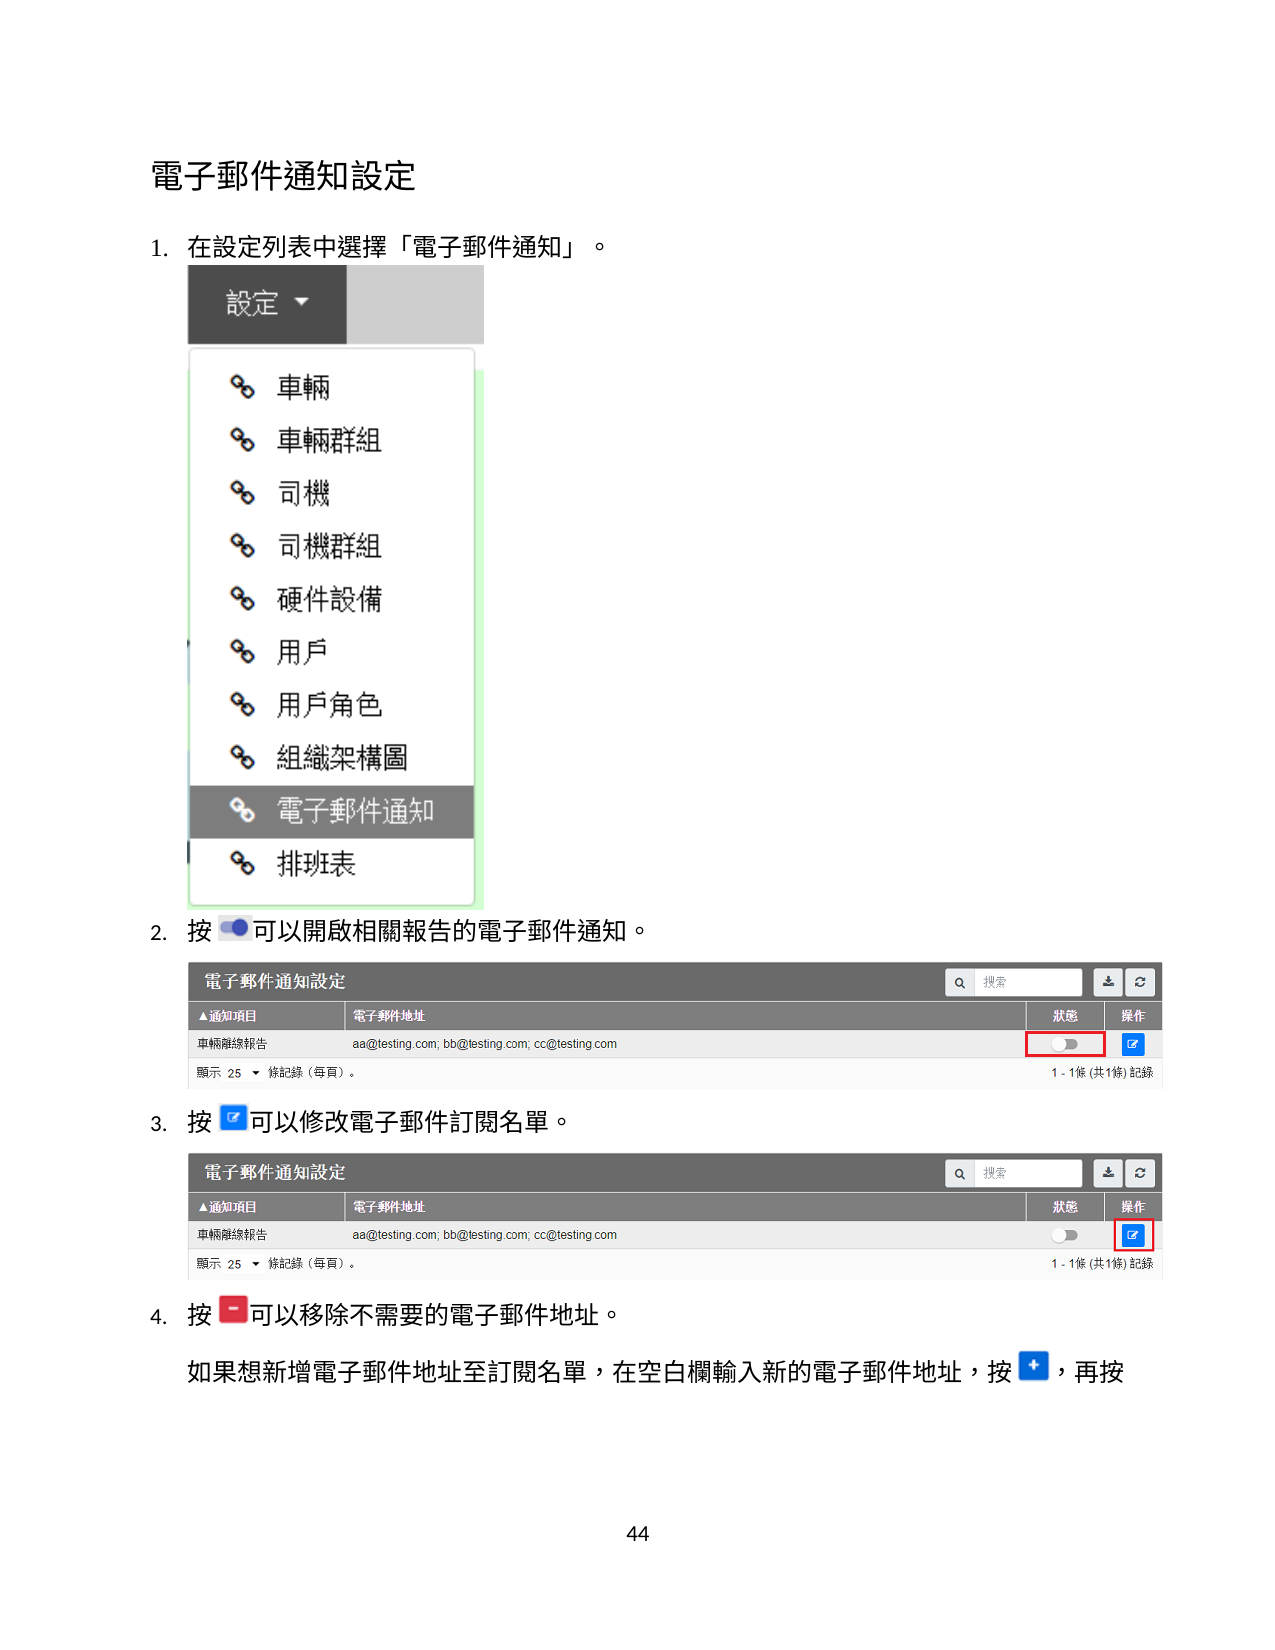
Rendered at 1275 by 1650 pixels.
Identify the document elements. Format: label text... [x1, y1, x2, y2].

picture [187, 961, 1163, 1089]
picture [218, 915, 253, 941]
picture [187, 265, 484, 910]
subtitle 電子郵件通知設定 [150, 150, 1125, 198]
picture [187, 1152, 1163, 1280]
picture [1018, 1350, 1050, 1382]
picture [218, 1103, 250, 1132]
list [150, 1293, 1125, 1389]
picture [218, 1293, 250, 1325]
